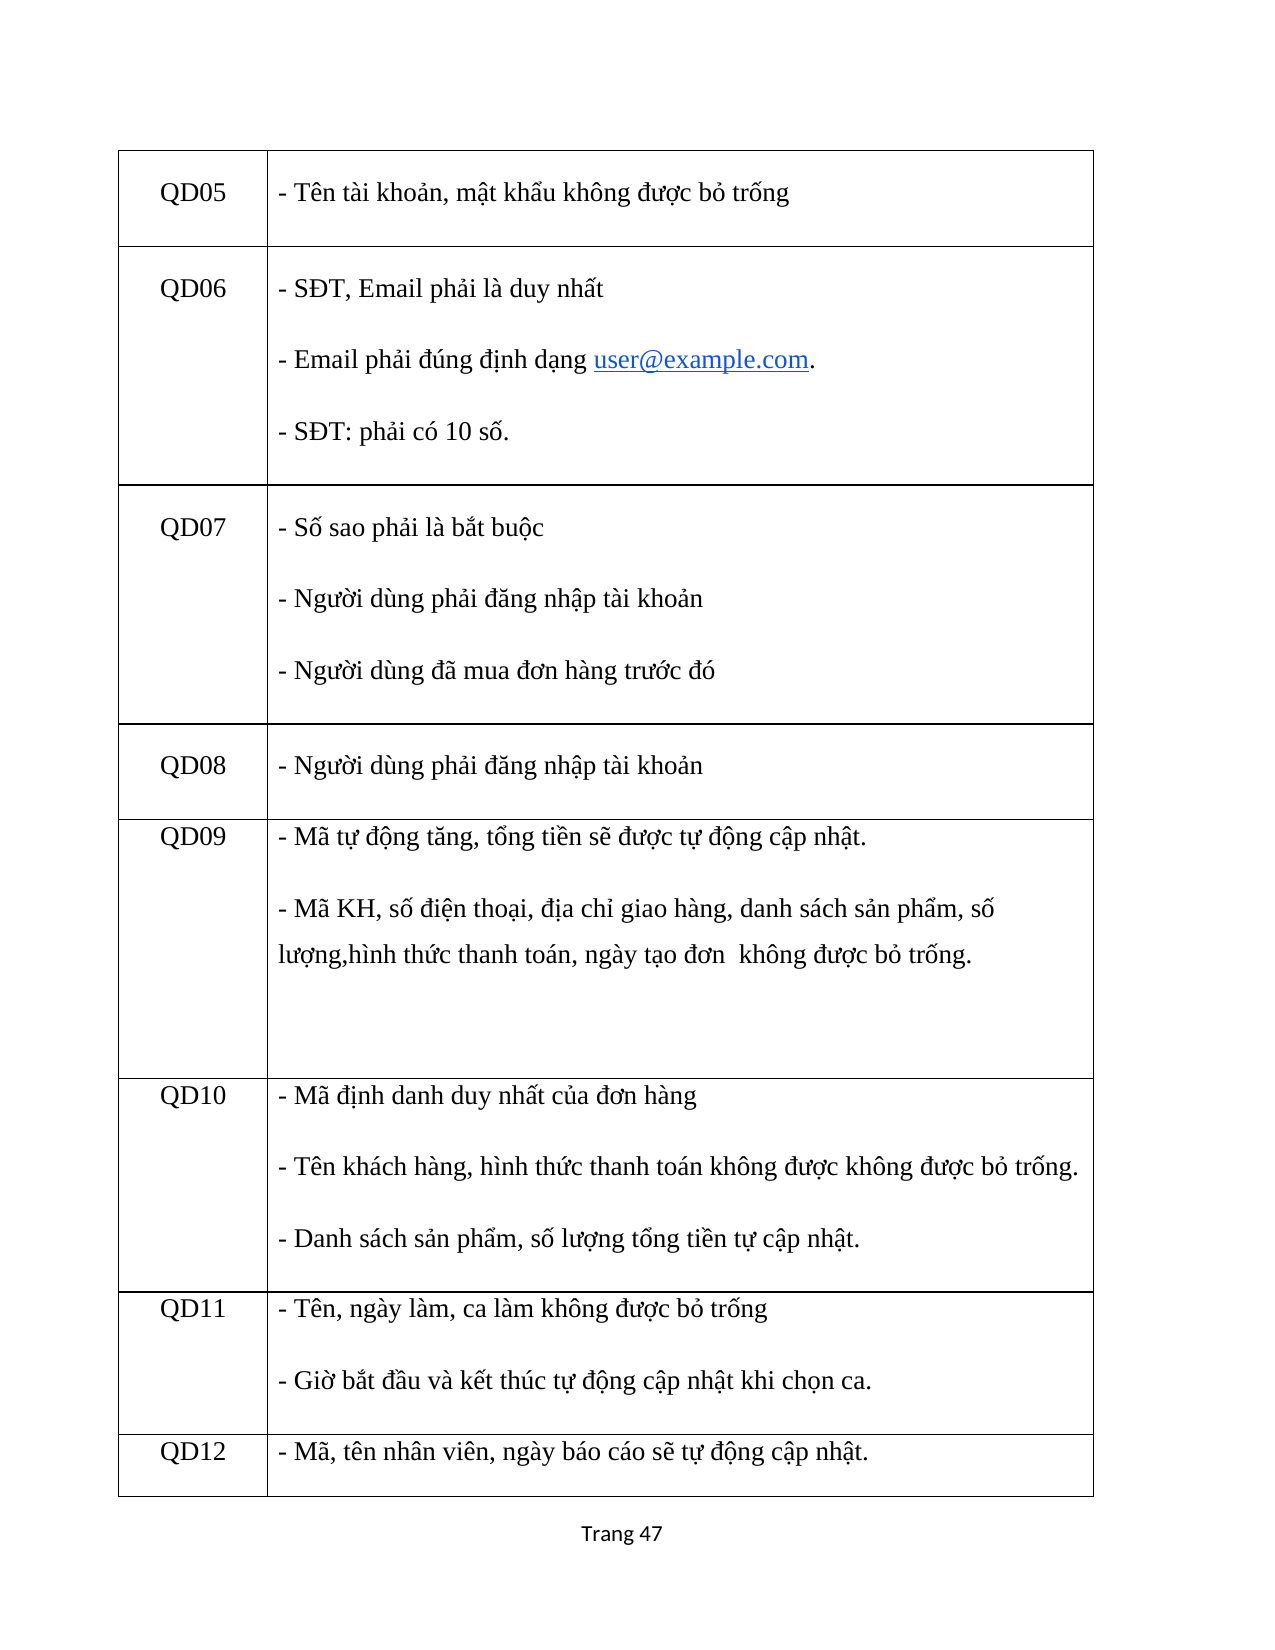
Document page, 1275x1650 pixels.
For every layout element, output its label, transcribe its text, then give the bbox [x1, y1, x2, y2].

table_cell QD10 [119, 1079, 267, 1291]
table_cell QD05 [119, 151, 267, 246]
table_cell - Người dùng phải đăng nhập tài khoản [268, 725, 1093, 819]
table_cell - Mã định danh duy nhất của đơn hàng - Tên khách hàng, hình thức thanh toán không được không được bỏ trống. - Danh sách sản phẩm, số lượng tổng tiền tự cập nhật. [268, 1079, 1093, 1291]
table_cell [268, 1435, 1093, 1496]
table_cell QD12 [119, 1435, 267, 1496]
table_cell QD09 [119, 820, 267, 1077]
table_cell QD06 [119, 247, 267, 484]
table_cell QD08 [119, 725, 267, 819]
table_cell QD07 [119, 486, 267, 723]
table_cell QD11 [119, 1293, 267, 1433]
table_cell - SĐT, Email phải là duy nhất - Email phải đúng định dạng user@example.com. - SĐT: phải có 10 số. [268, 247, 1093, 484]
table_cell - Mã tự động tăng, tổng tiền sẽ được tự động cập nhật. - Mã KH, số điện thoại, địa chỉ giao hàng, danh sách sản phẩm, số lượng,hình thức thanh toán, ngày tạo đơn không được bỏ trống. [268, 820, 1093, 1077]
table_cell - Số sao phải là bắt buộc - Người dùng phải đăng nhập tài khoản - Người dùng đã mua đơn hàng trước đó [268, 486, 1093, 723]
table_cell - Tên, ngày làm, ca làm không được bỏ trống - Giờ bắt đầu và kết thúc tự động cập nhật khi chọn ca. [268, 1293, 1093, 1433]
table_cell - Tên tài khoản, mật khẩu không được bỏ trống [268, 151, 1093, 246]
